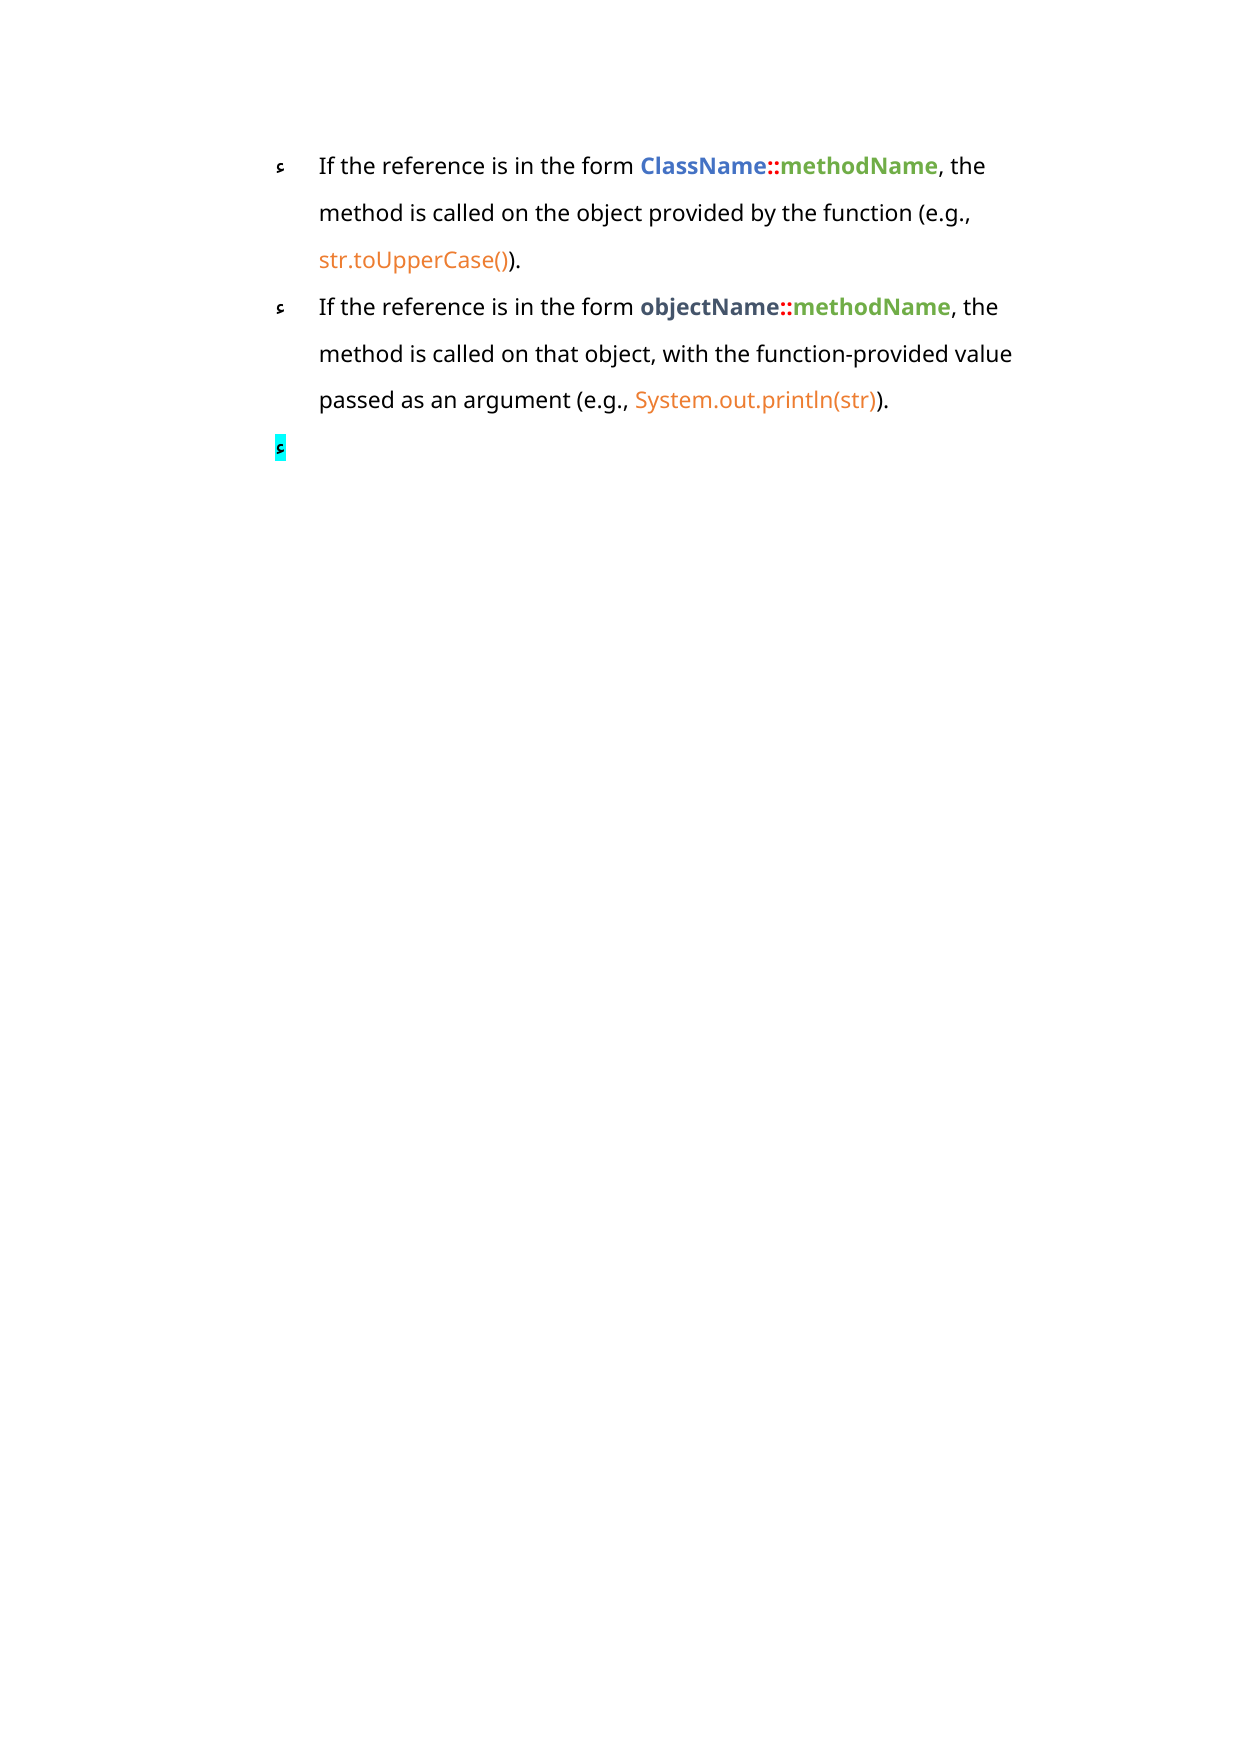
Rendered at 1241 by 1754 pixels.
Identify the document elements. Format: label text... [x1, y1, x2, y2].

list If the reference is in the form objectName::methodName, the method is called on that object, with the function-provided value passed as an argument (e.g., System.out.println(str)). [275, 291, 1053, 416]
list If the reference is in the form ClassName::methodName, the method is called on the object provided by the function (e.g., str.toUpperCase()). [275, 150, 1053, 275]
